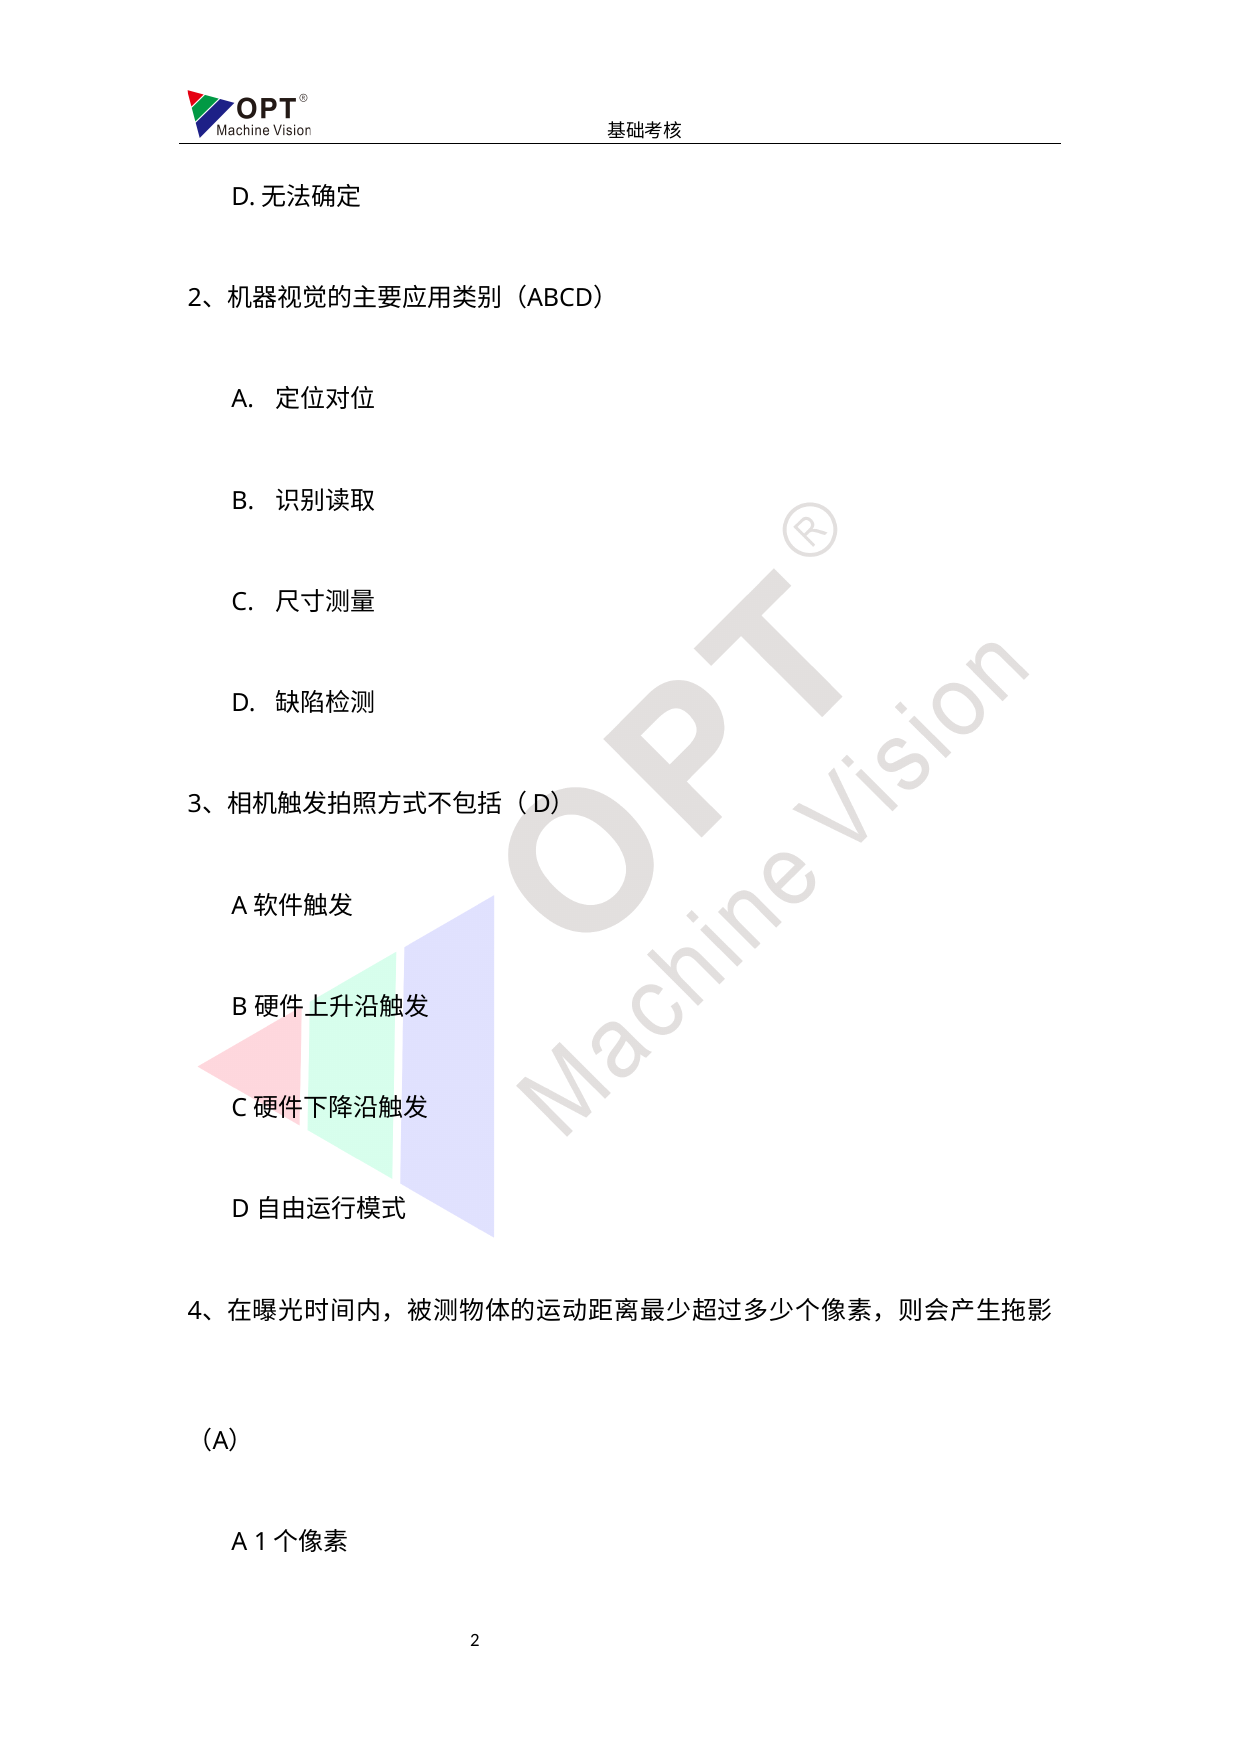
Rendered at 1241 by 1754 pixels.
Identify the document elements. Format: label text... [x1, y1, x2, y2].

list 机器视觉的主要应用类别（ABCD） [187, 263, 1053, 328]
list C 硬件下降沿触发 [187, 1073, 1053, 1138]
list A 1个像素 [187, 1507, 1053, 1572]
picture [187, 90, 311, 138]
list 相机触发拍照方式不包括（ D） [187, 769, 1053, 834]
text D. 无法确定 [187, 162, 1053, 227]
list A 软件触发 [187, 871, 1053, 936]
list D 自由运行模式 [187, 1174, 1053, 1239]
list 尺寸测量 [187, 567, 1053, 632]
list 定位对位 [187, 364, 1053, 429]
list 缺陷检测 [187, 668, 1053, 733]
list 识别读取 [187, 466, 1053, 531]
list B 硬件上升沿触发 [187, 972, 1053, 1037]
list 在曝光时间内，被测物体的运动距离最少超过多少个像素，则会产生拖影（A） [187, 1276, 1053, 1471]
